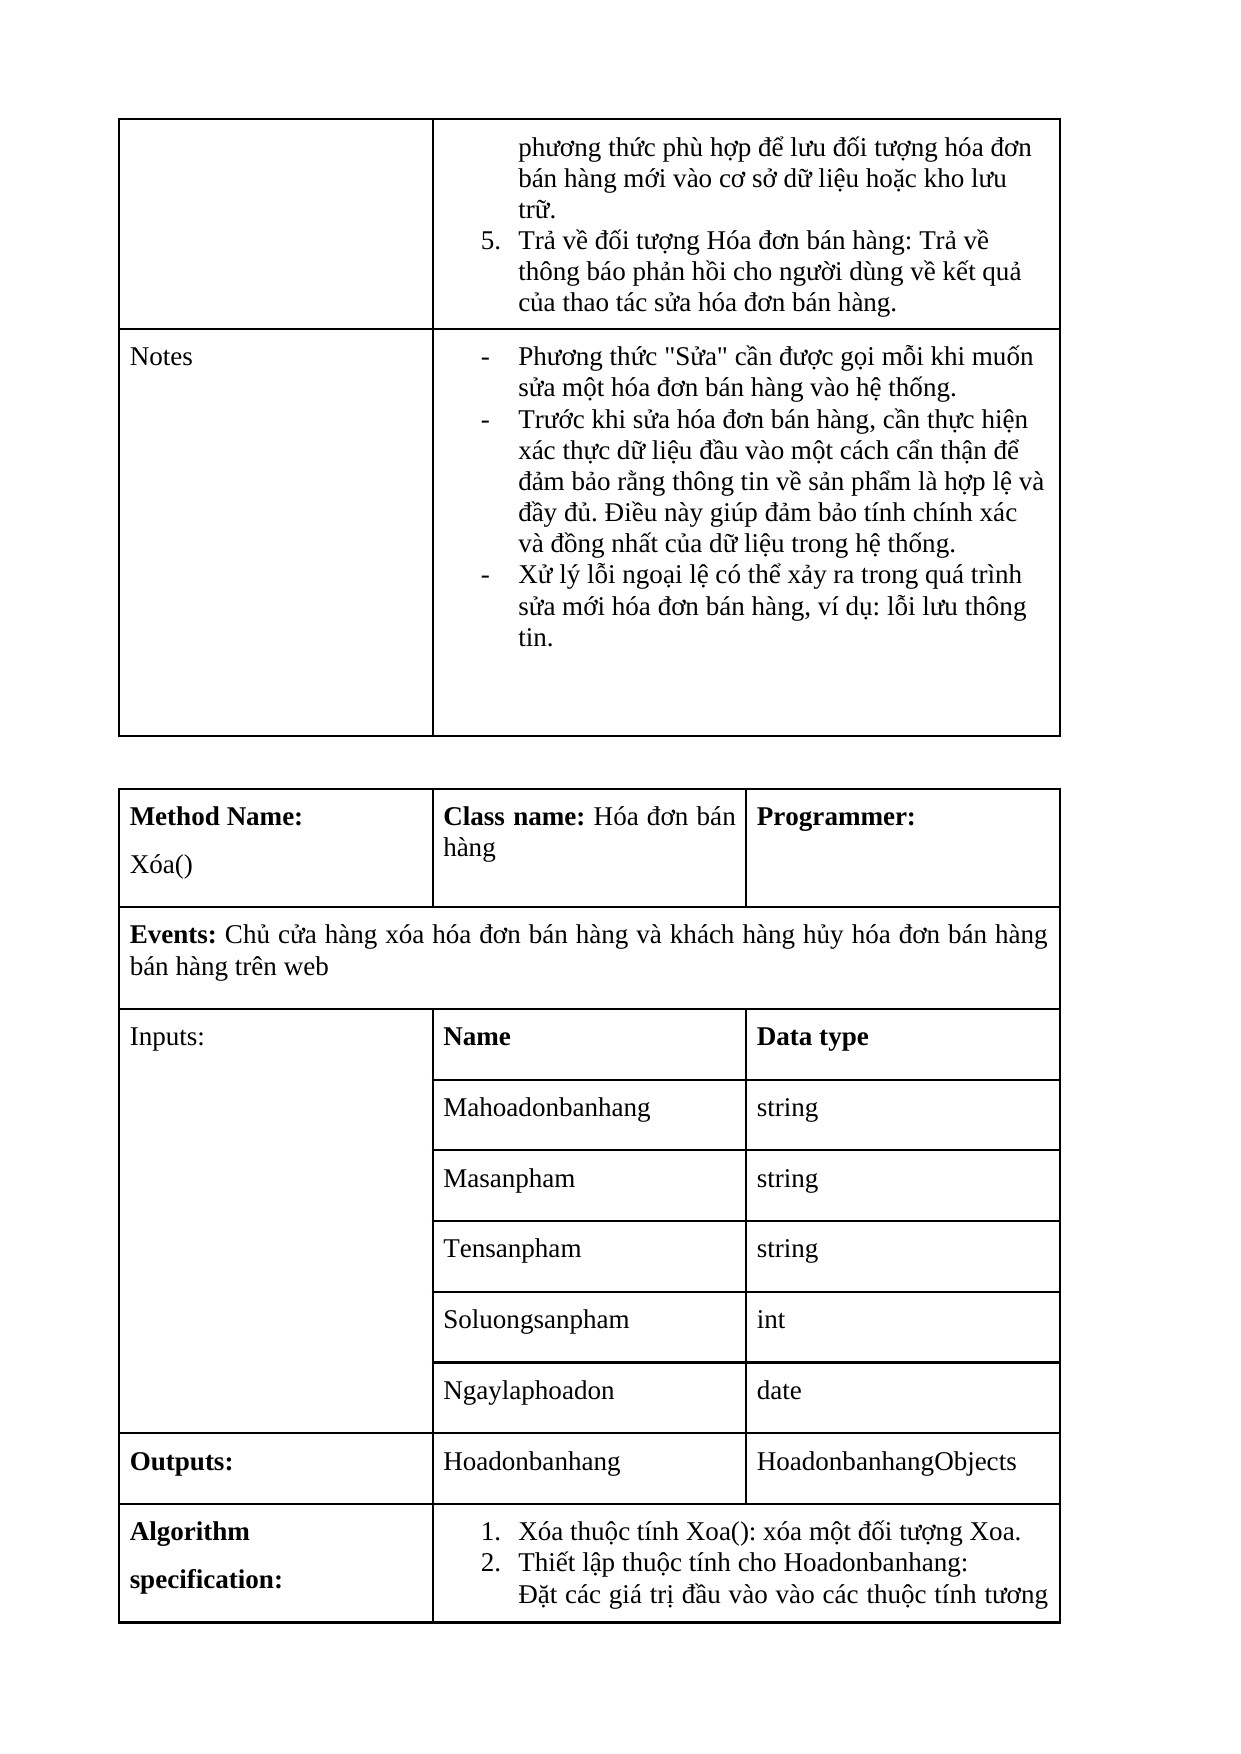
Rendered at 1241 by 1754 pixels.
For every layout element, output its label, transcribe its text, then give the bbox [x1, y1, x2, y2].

table_cell date [747, 1364, 1059, 1432]
table_cell Hoadonbanhang [434, 1434, 745, 1503]
table_cell string [747, 1222, 1059, 1291]
table_cell Outputs: [120, 1434, 432, 1503]
table_cell string [747, 1151, 1059, 1220]
table_cell Data type [747, 1010, 1059, 1078]
table_header Method Name: Xóa() [120, 790, 432, 906]
table_cell Phương thức "Sửa" cần được gọi mỗi khi muốn sửa một hóa đơn bán hàng vào hệ thống. Trước khi sửa hóa đơn bán hàng, cần thực hiện xác thực dữ liệu đầu vào một cách cẩn thận để đảm bảo rằng thông tin về sản phẩm là hợp lệ và đầy đủ. Điều này giúp đảm bảo tính chính xác và đồng nhất của dữ liệu trong hệ thống. Xử lý lỗi ngoại lệ có thể xảy ra trong quá trình sửa mới hóa đơn bán hàng, ví dụ: lỗi lưu thông tin. [434, 330, 1059, 735]
table_cell Ngaylaphoadon [434, 1364, 745, 1432]
table_cell Events: Chủ cửa hàng xóa hóa đơn bán hàng và khách hàng hủy hóa đơn bán hàng bán hàng trên web [120, 908, 1059, 1008]
table_header Programmer: [747, 790, 1059, 906]
table_cell Tensanpham [434, 1222, 745, 1291]
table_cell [120, 1505, 432, 1621]
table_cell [120, 120, 432, 328]
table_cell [434, 120, 1059, 328]
table_cell Notes [120, 330, 432, 735]
table_header Class name: Hóa đơn bán hàng [434, 790, 745, 906]
table_cell HoadonbanhangObjects [747, 1434, 1059, 1503]
table_cell string [747, 1081, 1059, 1149]
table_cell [434, 1505, 1059, 1621]
table_cell int [747, 1293, 1059, 1361]
table_cell Masanpham [434, 1151, 745, 1220]
table_cell Mahoadonbanhang [434, 1081, 745, 1149]
table_cell Inputs: [120, 1010, 432, 1432]
table_cell Name [434, 1010, 745, 1078]
table_cell Soluongsanpham [434, 1293, 745, 1361]
